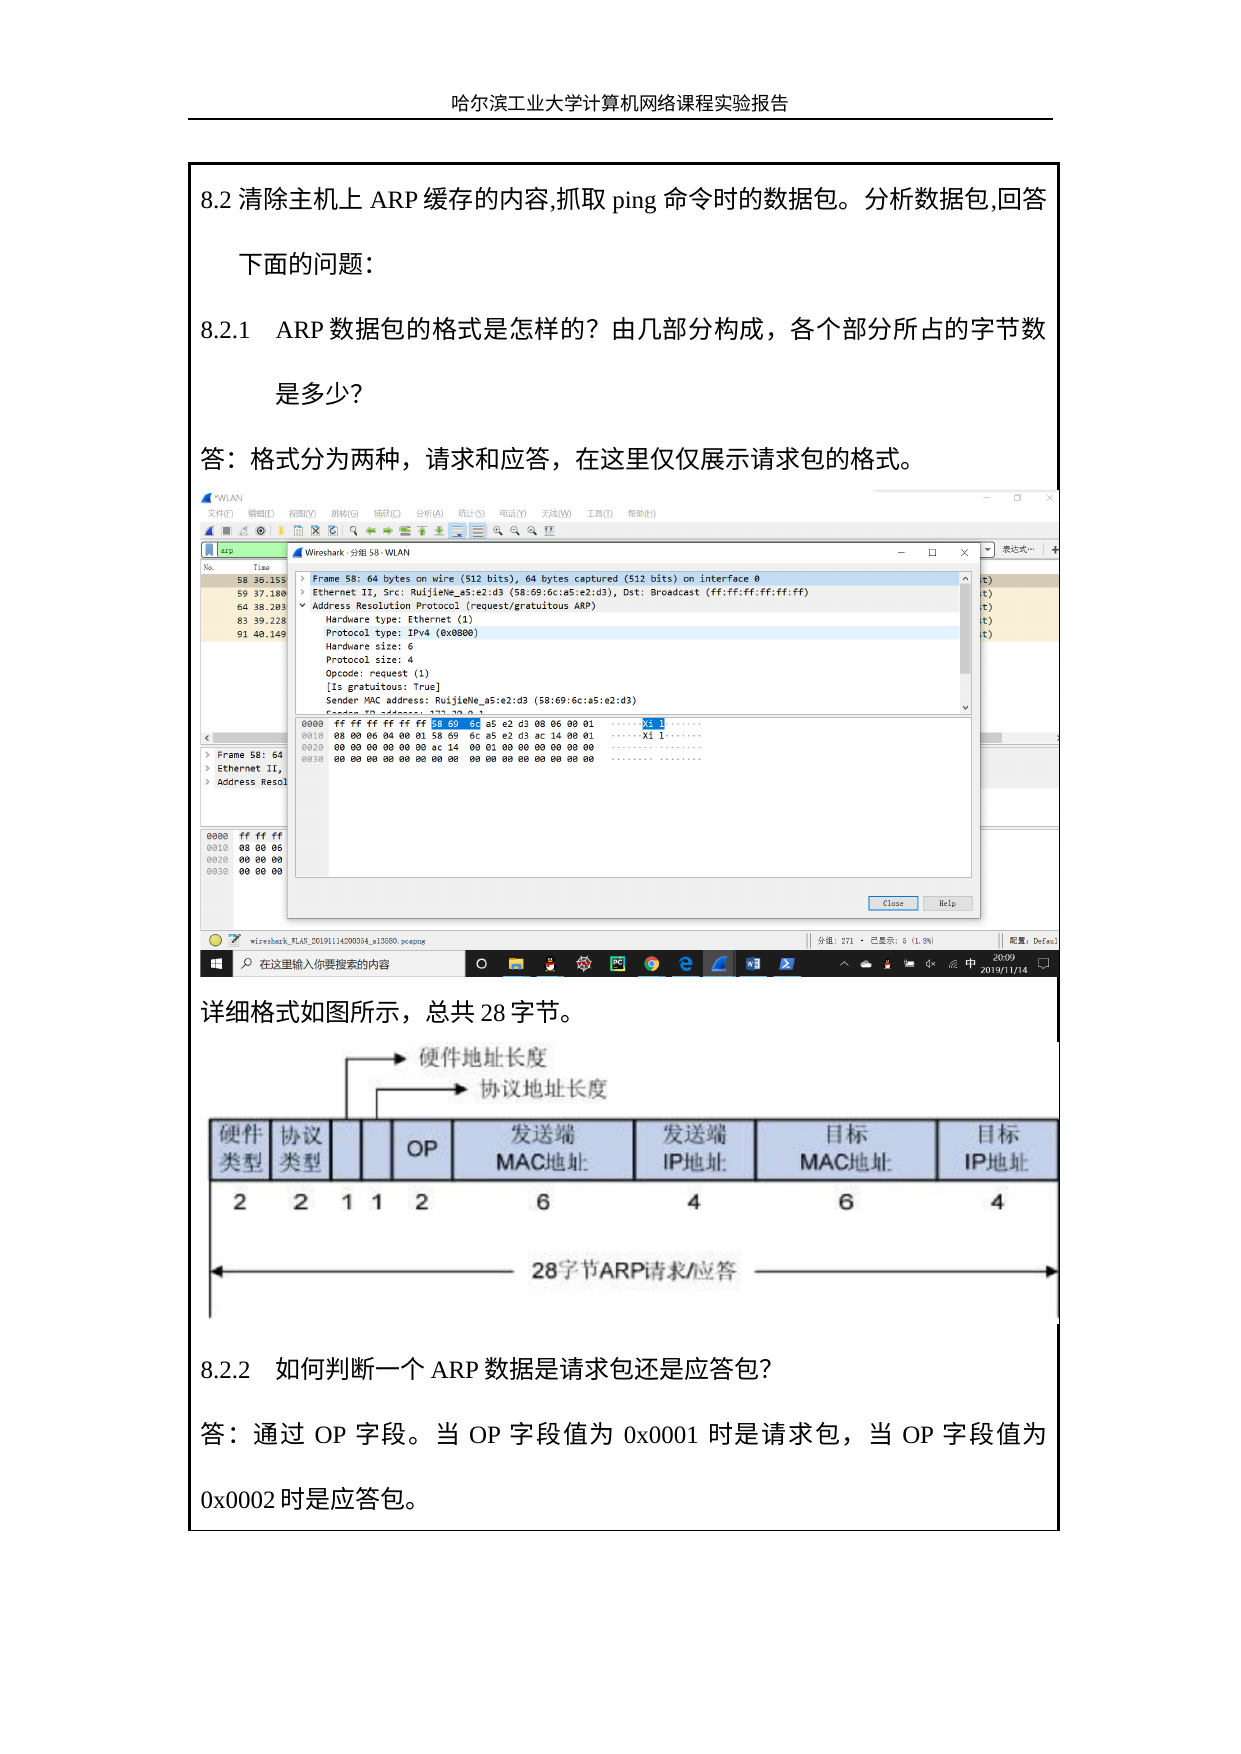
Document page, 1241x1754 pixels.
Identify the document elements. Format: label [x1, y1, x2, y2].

picture [200, 490, 1059, 977]
table_cell [191, 165, 1057, 1530]
picture [200, 1042, 1059, 1324]
